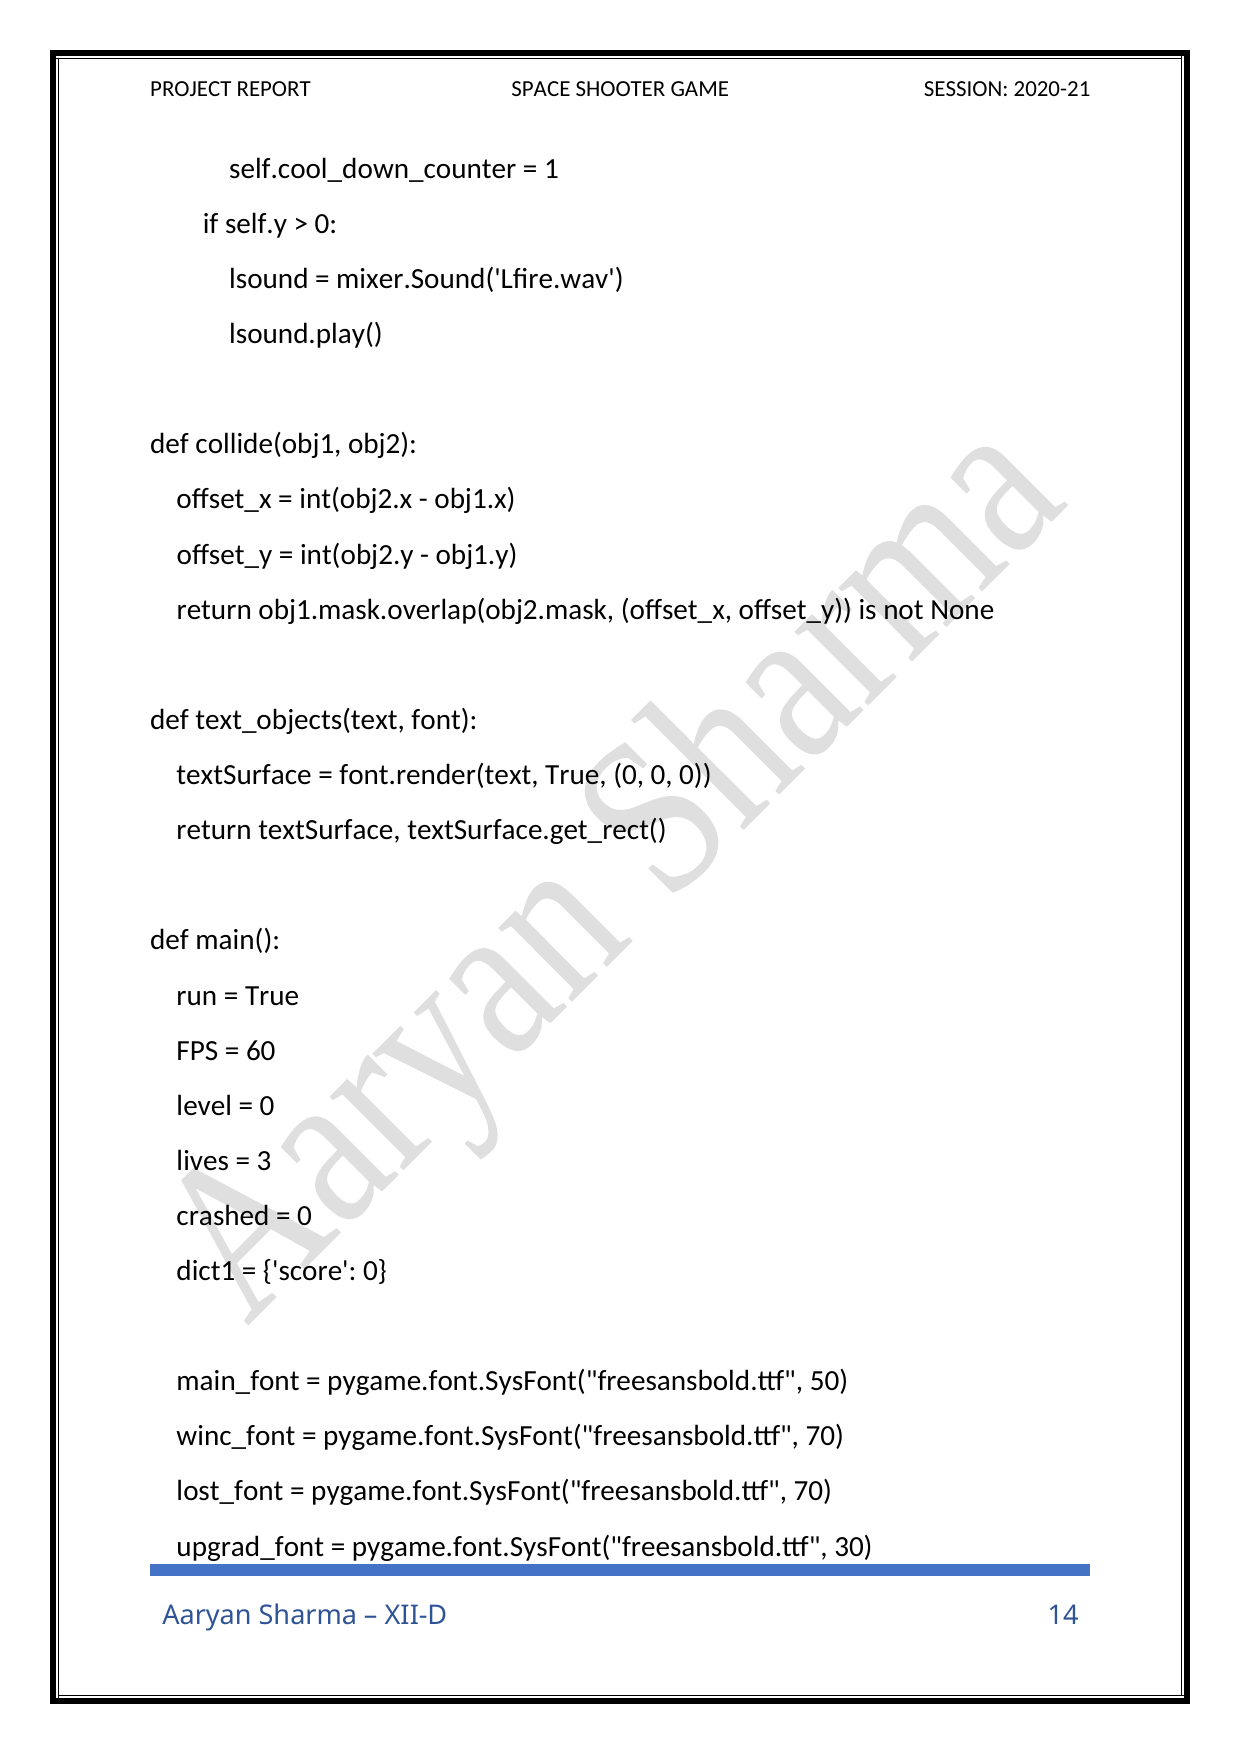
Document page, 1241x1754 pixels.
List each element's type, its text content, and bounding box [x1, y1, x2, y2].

text return obj1.mask.overlap(obj2.mask, (offset_x, offset_y)) is not None [150, 591, 1090, 626]
text run = True [150, 977, 1090, 1012]
text return textSurface, textSurface.get_rect() [150, 811, 1090, 847]
text lsound = mixer.Sound('Lfire.wav') [150, 260, 1090, 296]
text def collide(obj1, obj2): [150, 426, 1090, 461]
text offset_x = int(obj2.x - obj1.x) [150, 481, 1090, 516]
text self.cool_down_counter = 1 [150, 150, 1090, 186]
text if self.y > 0: [150, 205, 1090, 241]
text FPS = 60 [150, 1032, 1090, 1067]
text winc_font = pygame.font.SysFont("freesansbold.ttf", 70) [150, 1417, 1090, 1453]
text lost_font = pygame.font.SysFont("freesansbold.ttf", 70) [150, 1472, 1090, 1508]
text lives = 3 [150, 1142, 1090, 1177]
text level = 0 [150, 1087, 1090, 1122]
text textSurface = font.render(text, True, (0, 0, 0)) [150, 756, 1090, 792]
text def main(): [150, 921, 1090, 957]
text dict1 = {'score': 0} [150, 1252, 1090, 1288]
text upgrad_font = pygame.font.SysFont("freesansbold.ttf", 30) [150, 1528, 1090, 1563]
text offset_y = int(obj2.y - obj1.y) [150, 536, 1090, 571]
text crashed = 0 [150, 1197, 1090, 1233]
text main_font = pygame.font.SysFont("freesansbold.ttf", 50) [150, 1362, 1090, 1398]
text lsound.play() [150, 315, 1090, 351]
text def text_objects(text, font): [150, 701, 1090, 737]
